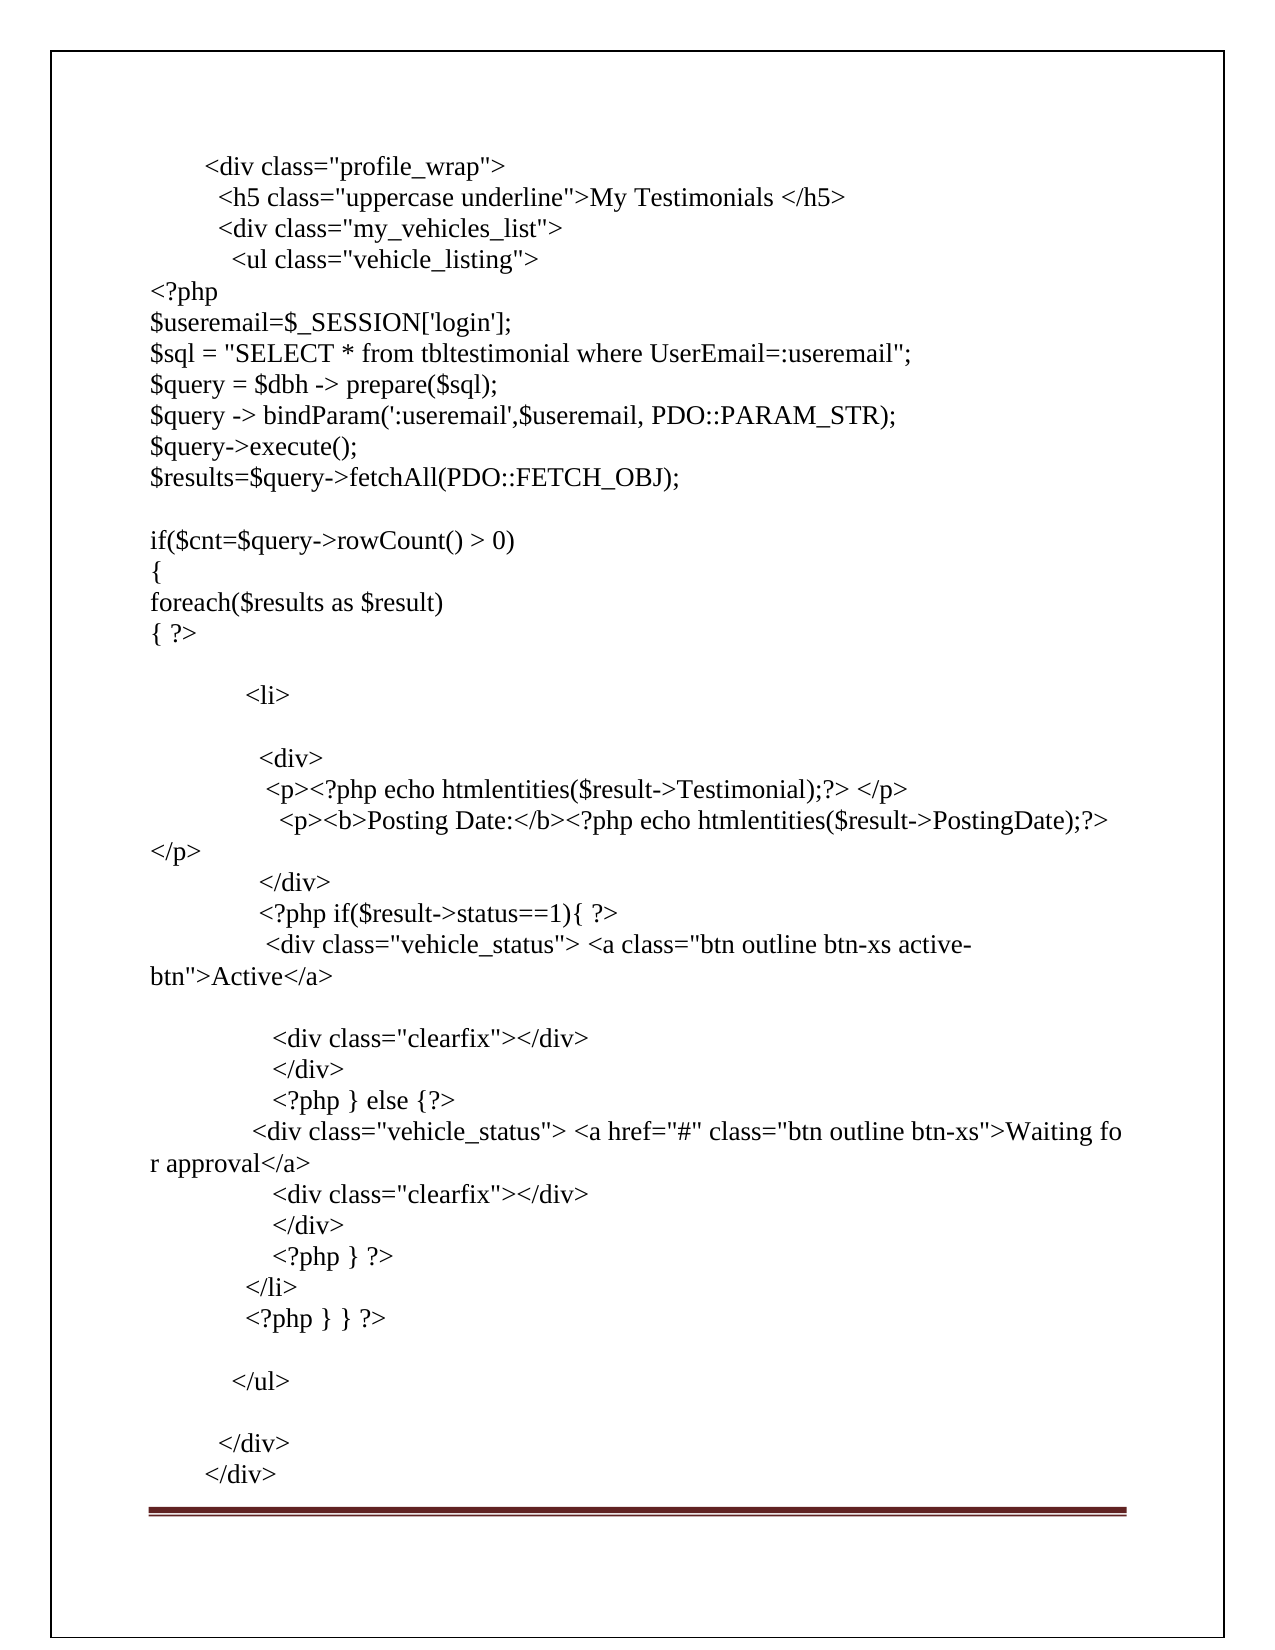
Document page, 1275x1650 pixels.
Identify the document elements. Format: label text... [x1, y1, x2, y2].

text </div> [150, 1053, 1125, 1084]
text <p><b>Posting Date:</b><?php echo htmlentities($result->PostingDate);?> </p> [150, 804, 1125, 866]
text <h5 class="uppercase underline">My Testimonials </h5> [150, 181, 1125, 212]
text <div class="clearfix"></div> [150, 1022, 1125, 1053]
text <?php } ?> [150, 1240, 1125, 1271]
text <div class="vehicle_status"> <a class="btn outline btn-xs active-btn">Active</a> [150, 929, 1125, 991]
text <p><?php echo htmlentities($result->Testimonial);?> </p> [150, 773, 1125, 804]
text <?php if($result->status==1){ ?> [150, 897, 1125, 929]
text <div class="vehicle_status"> <a href="#" class="btn outline btn-xs">Waiting for approval</a> [150, 1116, 1125, 1178]
text { [150, 555, 1125, 586]
text $query -> bindParam(':useremail',$useremail, PDO::PARAM_STR); [150, 399, 1125, 430]
text $sql = "SELECT * from tbltestimonial where UserEmail=:useremail"; [150, 337, 1125, 368]
text <?php } else {?> [150, 1084, 1125, 1116]
text $query = $dbh -> prepare($sql); [150, 368, 1125, 399]
text </div> [150, 866, 1125, 897]
text </div> [150, 1458, 1125, 1489]
text $useremail=$_SESSION['login']; [150, 306, 1125, 337]
text if($cnt=$query->rowCount() > 0) [150, 524, 1125, 555]
text $query->execute(); [150, 430, 1125, 461]
text </div> [150, 1209, 1125, 1240]
text <div class="profile_wrap"> [150, 150, 1125, 181]
text $results=$query->fetchAll(PDO::FETCH_OBJ); [150, 461, 1125, 493]
text <ul class="vehicle_listing"> [150, 243, 1125, 274]
text <div class="clearfix"></div> [150, 1178, 1125, 1209]
text </ul> [150, 1365, 1125, 1396]
text <?php } } ?> [150, 1302, 1125, 1333]
text </div> [150, 1427, 1125, 1458]
text </li> [150, 1271, 1125, 1302]
text foreach($results as $result) [150, 586, 1125, 617]
text <li> [150, 679, 1125, 711]
text <div class="my_vehicles_list"> [150, 212, 1125, 243]
text { ?> [150, 617, 1125, 648]
text <div> [150, 742, 1125, 773]
text <?php [150, 274, 1125, 306]
